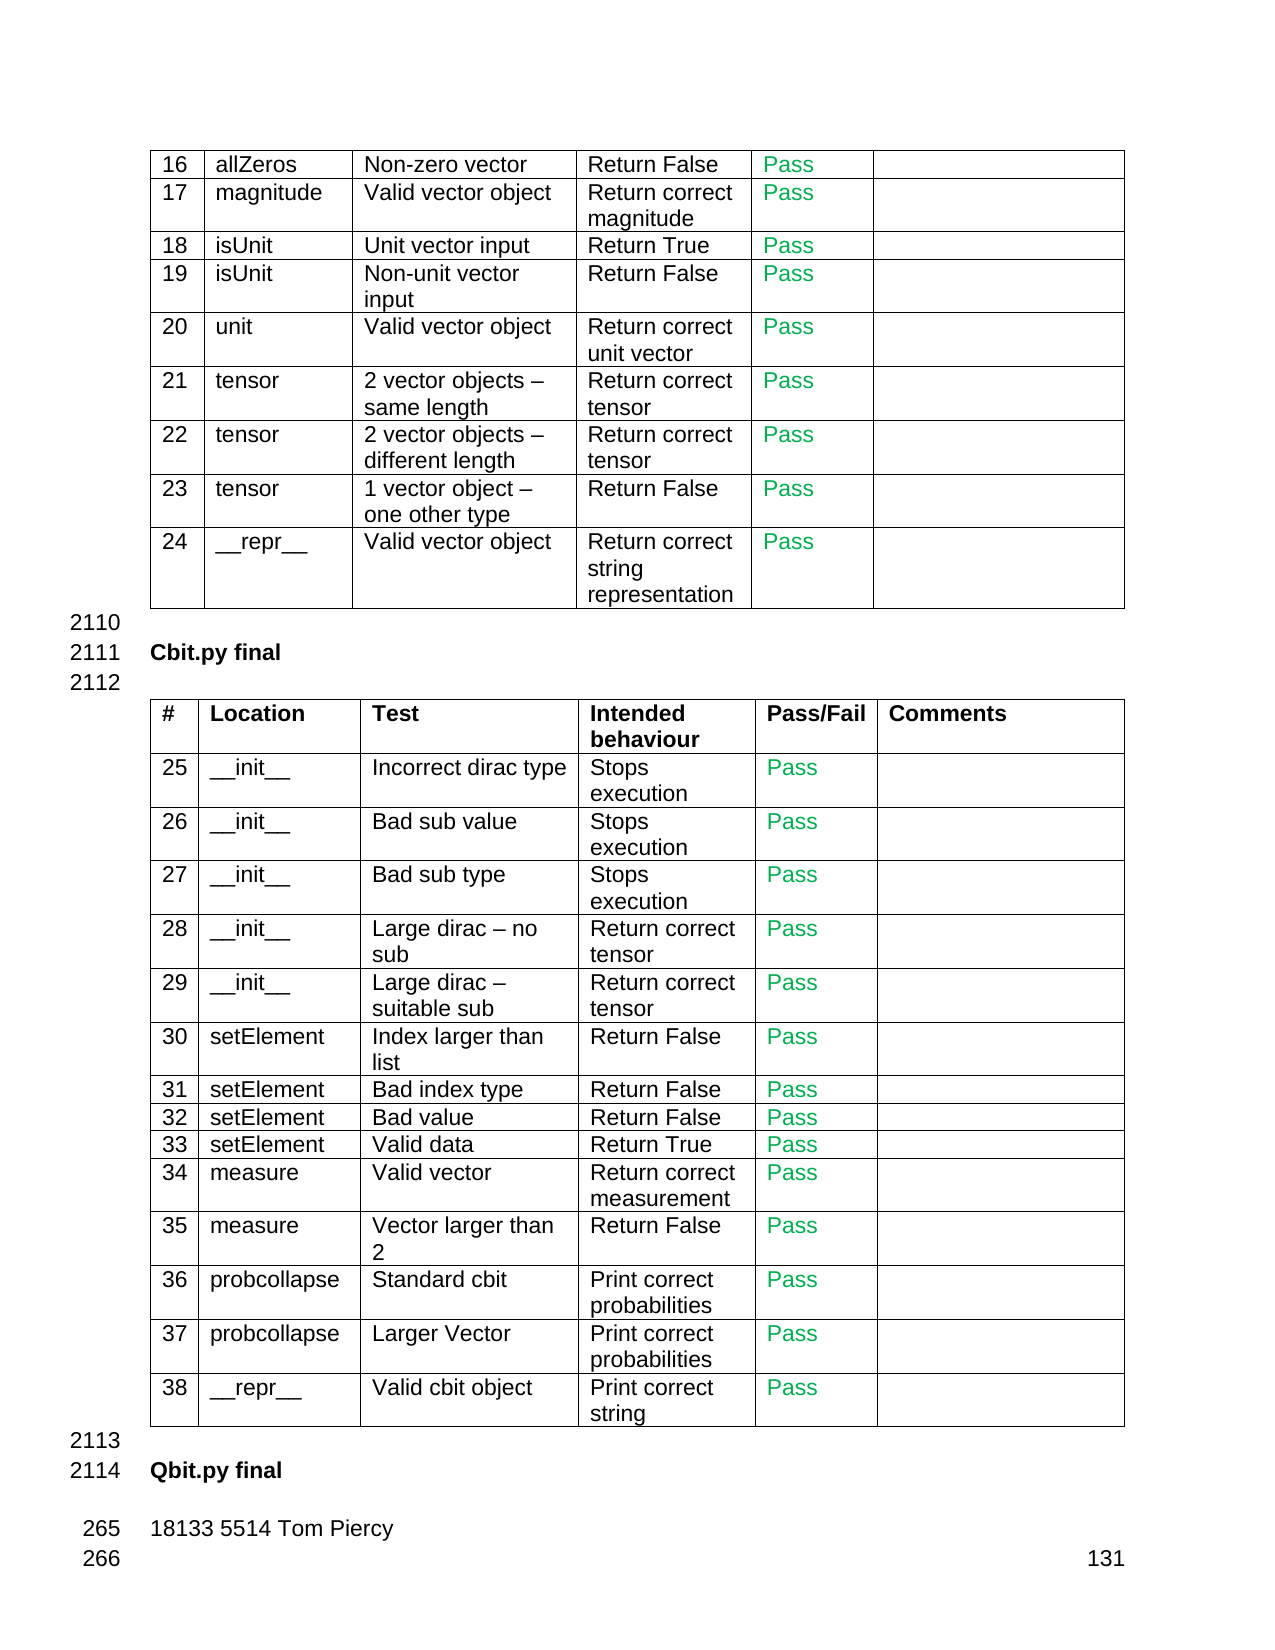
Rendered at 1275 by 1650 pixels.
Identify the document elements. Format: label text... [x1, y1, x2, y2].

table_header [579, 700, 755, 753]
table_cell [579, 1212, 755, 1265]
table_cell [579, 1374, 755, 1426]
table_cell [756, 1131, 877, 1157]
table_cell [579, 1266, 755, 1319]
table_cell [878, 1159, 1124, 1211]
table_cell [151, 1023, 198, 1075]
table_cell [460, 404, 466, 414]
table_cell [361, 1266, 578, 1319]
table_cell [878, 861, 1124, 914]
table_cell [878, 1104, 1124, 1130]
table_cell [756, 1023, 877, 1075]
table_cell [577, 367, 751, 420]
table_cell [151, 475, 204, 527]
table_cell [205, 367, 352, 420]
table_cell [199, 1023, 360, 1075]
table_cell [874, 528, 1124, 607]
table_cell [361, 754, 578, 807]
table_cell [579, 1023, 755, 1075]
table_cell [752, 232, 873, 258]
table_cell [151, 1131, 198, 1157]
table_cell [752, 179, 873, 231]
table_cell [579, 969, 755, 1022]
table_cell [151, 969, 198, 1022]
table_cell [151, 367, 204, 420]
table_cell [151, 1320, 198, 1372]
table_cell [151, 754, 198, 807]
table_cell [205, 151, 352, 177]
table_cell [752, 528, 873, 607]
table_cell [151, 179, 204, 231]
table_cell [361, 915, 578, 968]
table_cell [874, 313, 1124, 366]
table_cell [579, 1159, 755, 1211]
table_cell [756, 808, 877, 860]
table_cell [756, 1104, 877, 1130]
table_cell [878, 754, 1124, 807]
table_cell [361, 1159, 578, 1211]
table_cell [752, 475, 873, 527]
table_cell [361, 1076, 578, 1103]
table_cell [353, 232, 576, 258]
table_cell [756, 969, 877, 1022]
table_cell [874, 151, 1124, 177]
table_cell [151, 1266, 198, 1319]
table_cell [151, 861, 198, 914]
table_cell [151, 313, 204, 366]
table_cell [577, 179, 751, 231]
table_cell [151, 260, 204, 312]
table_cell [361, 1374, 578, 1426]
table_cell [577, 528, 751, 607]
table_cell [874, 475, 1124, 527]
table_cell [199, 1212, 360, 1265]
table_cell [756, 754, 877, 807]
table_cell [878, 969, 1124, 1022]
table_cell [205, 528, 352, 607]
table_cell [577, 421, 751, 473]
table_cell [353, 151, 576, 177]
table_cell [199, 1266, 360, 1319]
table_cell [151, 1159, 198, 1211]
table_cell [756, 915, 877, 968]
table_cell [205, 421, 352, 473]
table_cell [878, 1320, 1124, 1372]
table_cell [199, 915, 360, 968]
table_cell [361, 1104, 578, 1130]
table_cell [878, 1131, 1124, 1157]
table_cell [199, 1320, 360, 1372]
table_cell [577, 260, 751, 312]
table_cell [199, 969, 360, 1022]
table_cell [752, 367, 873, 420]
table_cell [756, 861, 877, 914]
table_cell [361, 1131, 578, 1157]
text Cbit.py final [150, 639, 1125, 665]
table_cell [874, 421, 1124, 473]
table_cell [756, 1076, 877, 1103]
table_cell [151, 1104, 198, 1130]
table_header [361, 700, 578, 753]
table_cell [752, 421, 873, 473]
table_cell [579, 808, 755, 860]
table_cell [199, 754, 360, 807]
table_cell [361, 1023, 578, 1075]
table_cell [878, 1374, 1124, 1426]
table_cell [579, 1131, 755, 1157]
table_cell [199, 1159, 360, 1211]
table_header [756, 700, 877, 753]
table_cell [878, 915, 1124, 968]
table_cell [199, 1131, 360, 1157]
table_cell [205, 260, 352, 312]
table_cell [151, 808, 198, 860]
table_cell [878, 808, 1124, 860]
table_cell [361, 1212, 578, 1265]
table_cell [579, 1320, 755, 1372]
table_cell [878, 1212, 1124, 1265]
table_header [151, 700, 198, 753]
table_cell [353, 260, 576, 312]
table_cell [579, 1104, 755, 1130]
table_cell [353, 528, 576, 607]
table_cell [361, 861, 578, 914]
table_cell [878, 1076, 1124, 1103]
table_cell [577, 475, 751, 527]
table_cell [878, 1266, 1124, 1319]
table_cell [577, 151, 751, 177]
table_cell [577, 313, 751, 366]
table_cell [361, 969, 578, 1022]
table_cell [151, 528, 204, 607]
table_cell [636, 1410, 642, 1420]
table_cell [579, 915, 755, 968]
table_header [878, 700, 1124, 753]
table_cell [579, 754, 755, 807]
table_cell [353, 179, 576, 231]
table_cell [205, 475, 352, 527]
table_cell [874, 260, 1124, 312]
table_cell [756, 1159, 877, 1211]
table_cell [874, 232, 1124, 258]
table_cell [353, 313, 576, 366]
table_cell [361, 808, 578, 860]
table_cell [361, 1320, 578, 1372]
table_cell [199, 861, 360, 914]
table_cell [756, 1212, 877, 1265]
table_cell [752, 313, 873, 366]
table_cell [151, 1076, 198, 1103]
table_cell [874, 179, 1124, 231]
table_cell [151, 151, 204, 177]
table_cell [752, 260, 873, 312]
text Qbit.py final [150, 1457, 1125, 1484]
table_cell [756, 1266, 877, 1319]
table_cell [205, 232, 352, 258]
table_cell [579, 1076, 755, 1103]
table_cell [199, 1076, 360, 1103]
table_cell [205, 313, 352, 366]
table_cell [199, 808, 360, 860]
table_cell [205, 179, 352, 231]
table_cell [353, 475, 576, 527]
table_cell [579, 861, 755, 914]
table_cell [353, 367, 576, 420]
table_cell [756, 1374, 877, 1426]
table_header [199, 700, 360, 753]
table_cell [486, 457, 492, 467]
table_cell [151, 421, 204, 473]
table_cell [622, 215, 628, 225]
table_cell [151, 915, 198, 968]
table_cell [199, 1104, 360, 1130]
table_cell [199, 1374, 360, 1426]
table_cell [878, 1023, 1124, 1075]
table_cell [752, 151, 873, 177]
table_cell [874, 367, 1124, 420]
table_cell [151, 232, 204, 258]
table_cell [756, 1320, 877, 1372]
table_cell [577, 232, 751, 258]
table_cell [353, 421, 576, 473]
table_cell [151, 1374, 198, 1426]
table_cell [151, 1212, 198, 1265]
